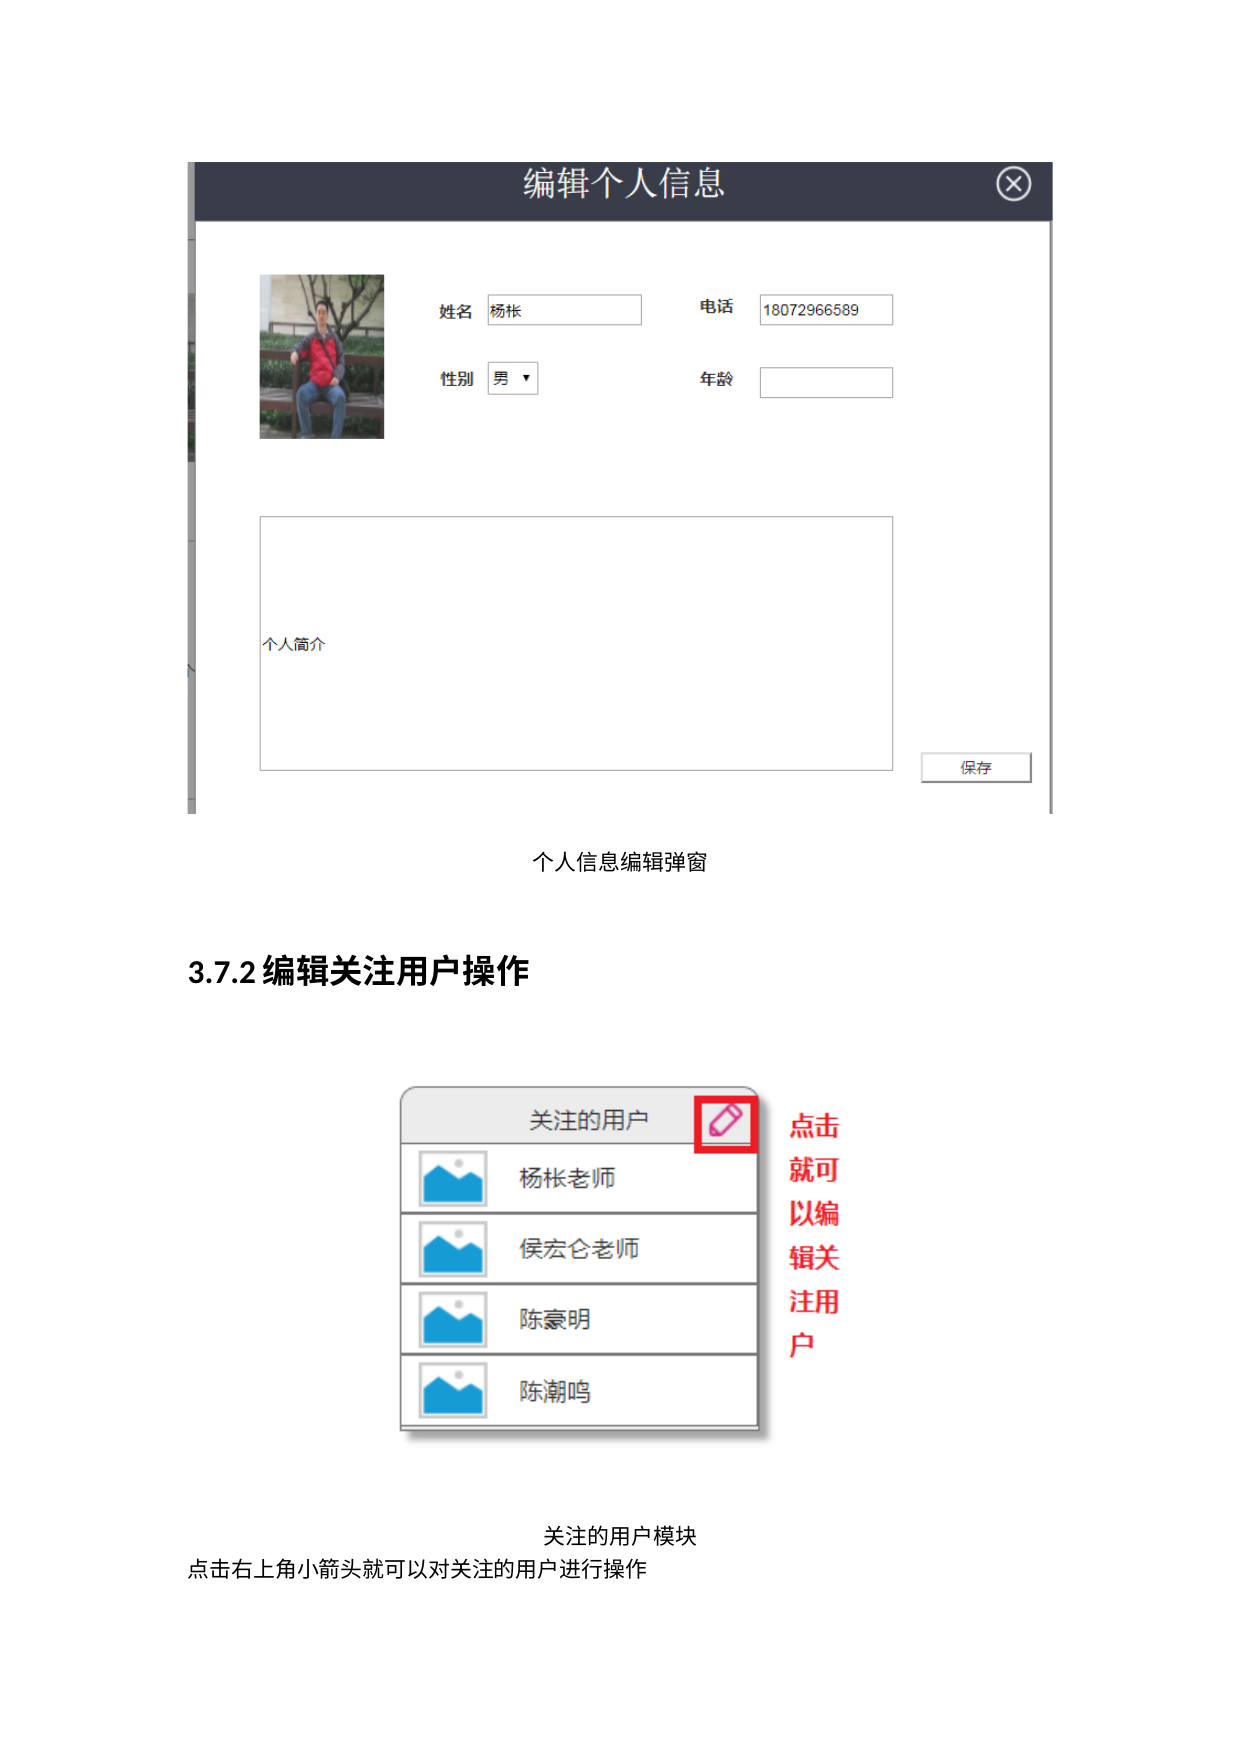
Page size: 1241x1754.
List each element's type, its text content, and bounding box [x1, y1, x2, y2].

text 关注的用户模块 [187, 1519, 1053, 1551]
subtitle 3.7.2编辑关注用户操作 [187, 937, 1053, 1002]
picture [372, 1063, 868, 1491]
picture [187, 162, 1053, 814]
text 个人信息编辑弹窗 [187, 844, 1053, 877]
text 点击右上角小箭头就可以对关注的用户进行操作 [187, 1551, 1053, 1584]
